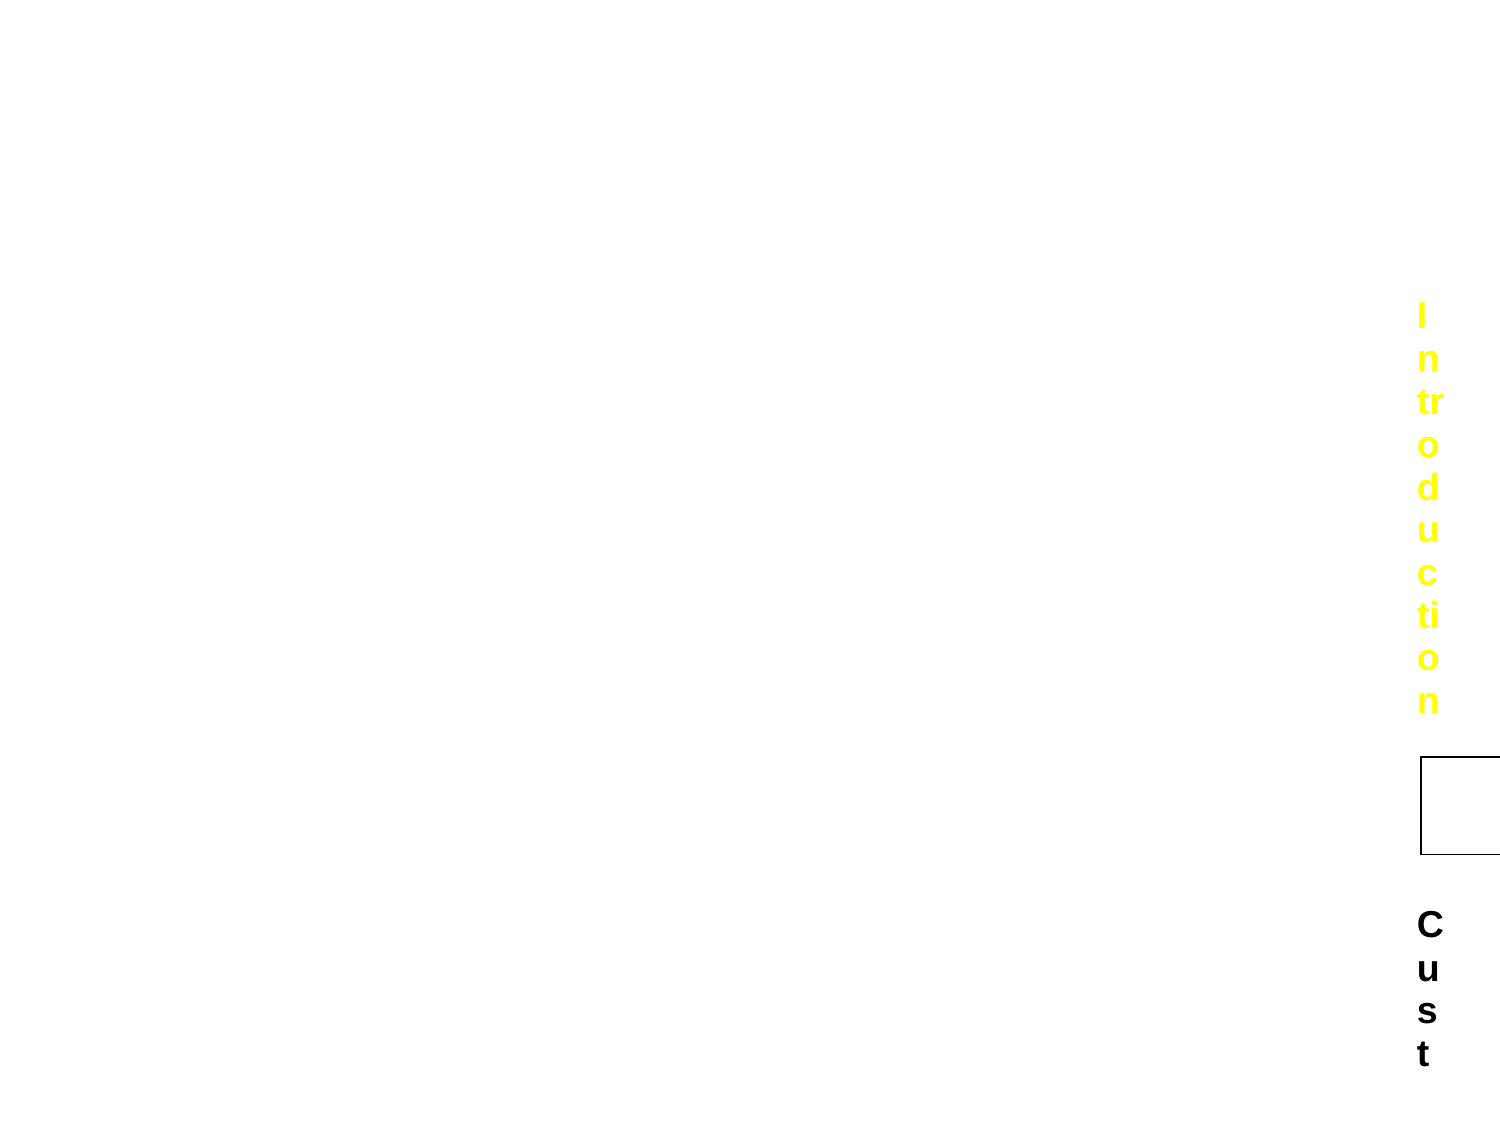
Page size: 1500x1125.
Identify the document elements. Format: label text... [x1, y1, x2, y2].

text Introduction [1417, 294, 1444, 721]
text Customer [1417, 904, 1444, 1074]
